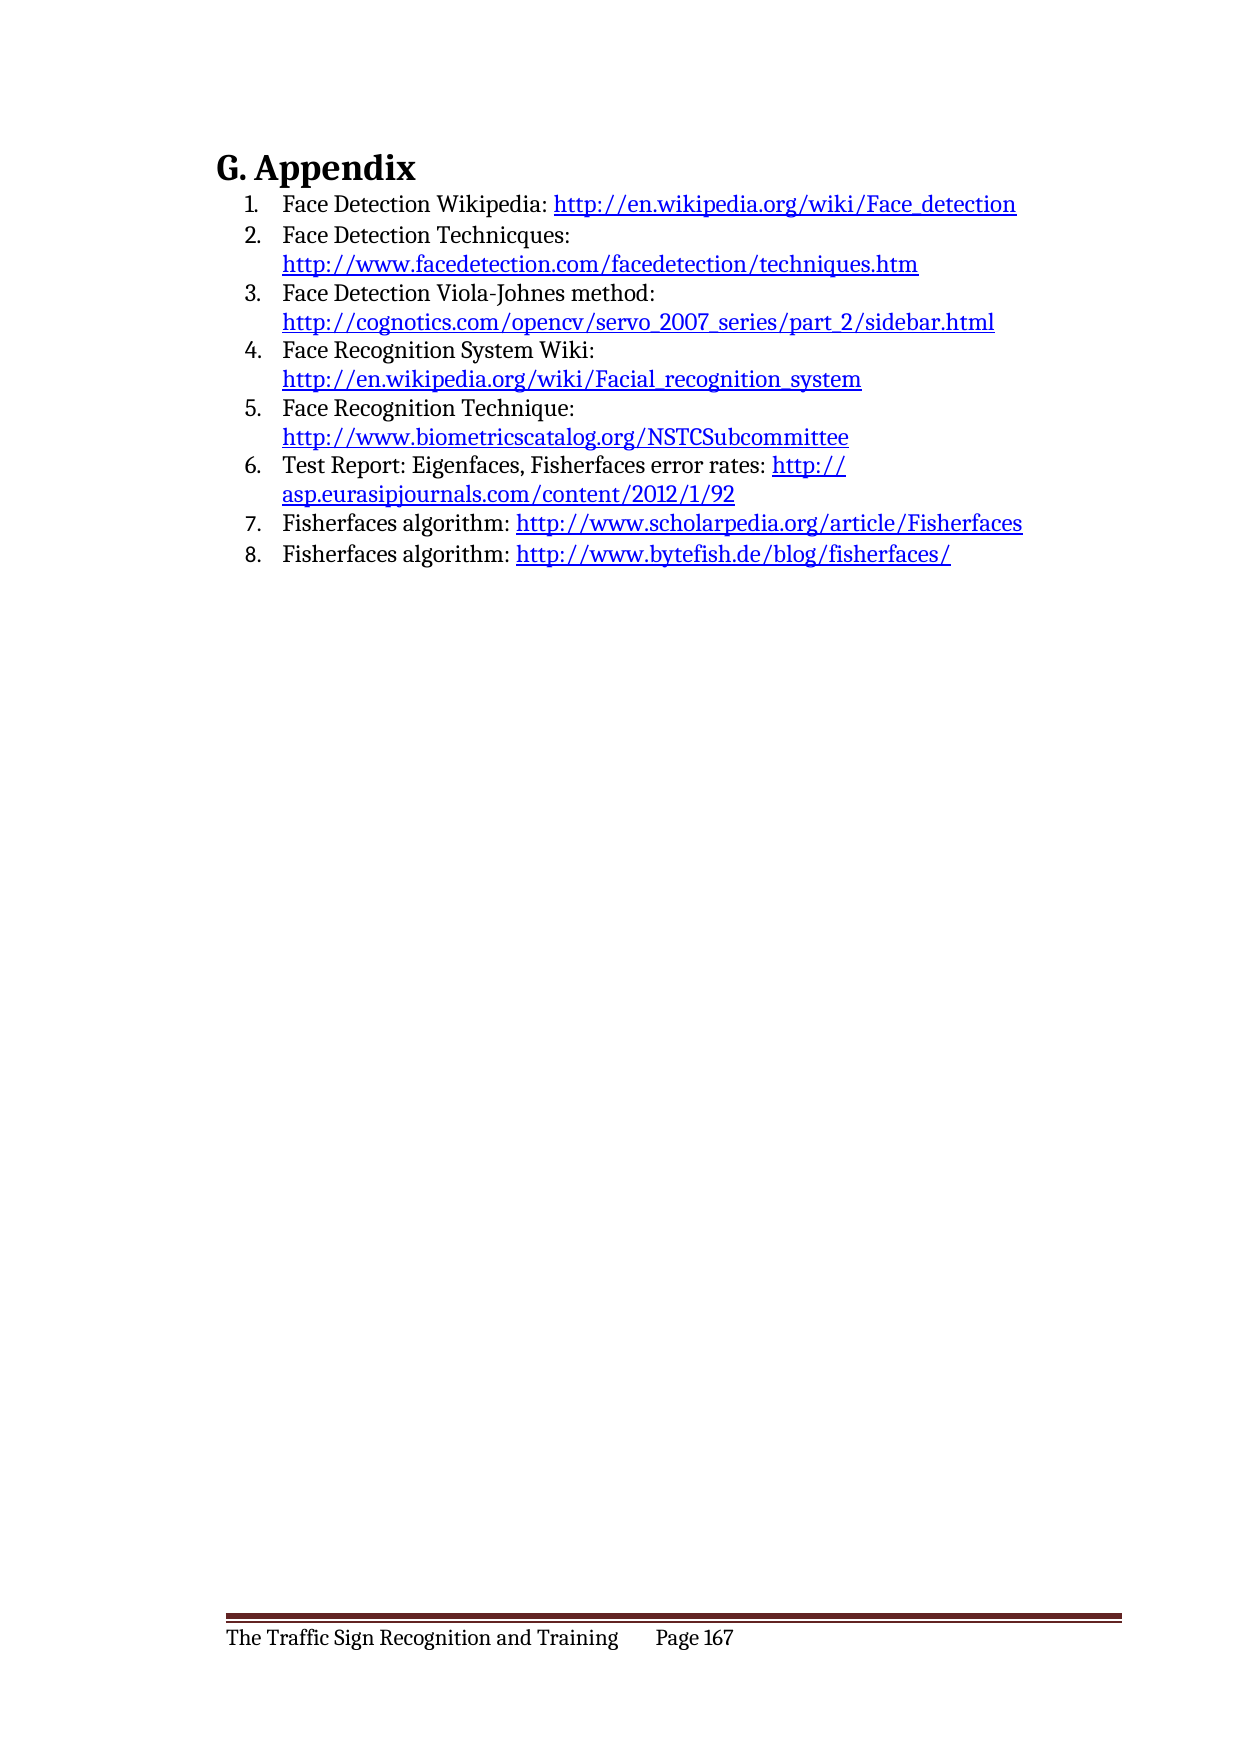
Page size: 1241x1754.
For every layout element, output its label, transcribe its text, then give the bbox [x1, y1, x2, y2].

list Face Recognition System Wiki: http://en.wikipedia.org/wiki/Facial_recognition_system [244, 336, 1122, 394]
list Fisherfaces algorithm: http://www.bytefish.de/blog/fisherfaces/ [244, 540, 1122, 568]
list Test Report: Eigenfaces, Fisherfaces error rates: http://HYPERLINK "http://asp.eurasipjournals.com/content/2012/1/92" asp.eurasipjournals.com/content/2012/1/92 [244, 451, 1122, 509]
list Face Recognition Technique: http://www.biometricscatalog.org/NSTCSubcommittee [244, 394, 1122, 451]
list Face Detection Viola-Johnes method: http://cognotics.com/opencv/servo_2007_series/part_2/sidebar.html [244, 279, 1122, 336]
list Face Detection Wikipedia: http://en.wikipedia.org/wiki/Face_detection [244, 190, 1122, 219]
subtitle Appendix [216, 147, 1122, 190]
list Fisherfaces algorithm: http://www.scholarpedia.org/article/Fisherfaces [244, 509, 1122, 537]
list Face Detection Technicques: http://www.facedetection.com/facedetection/techniques.htm [244, 221, 1122, 279]
